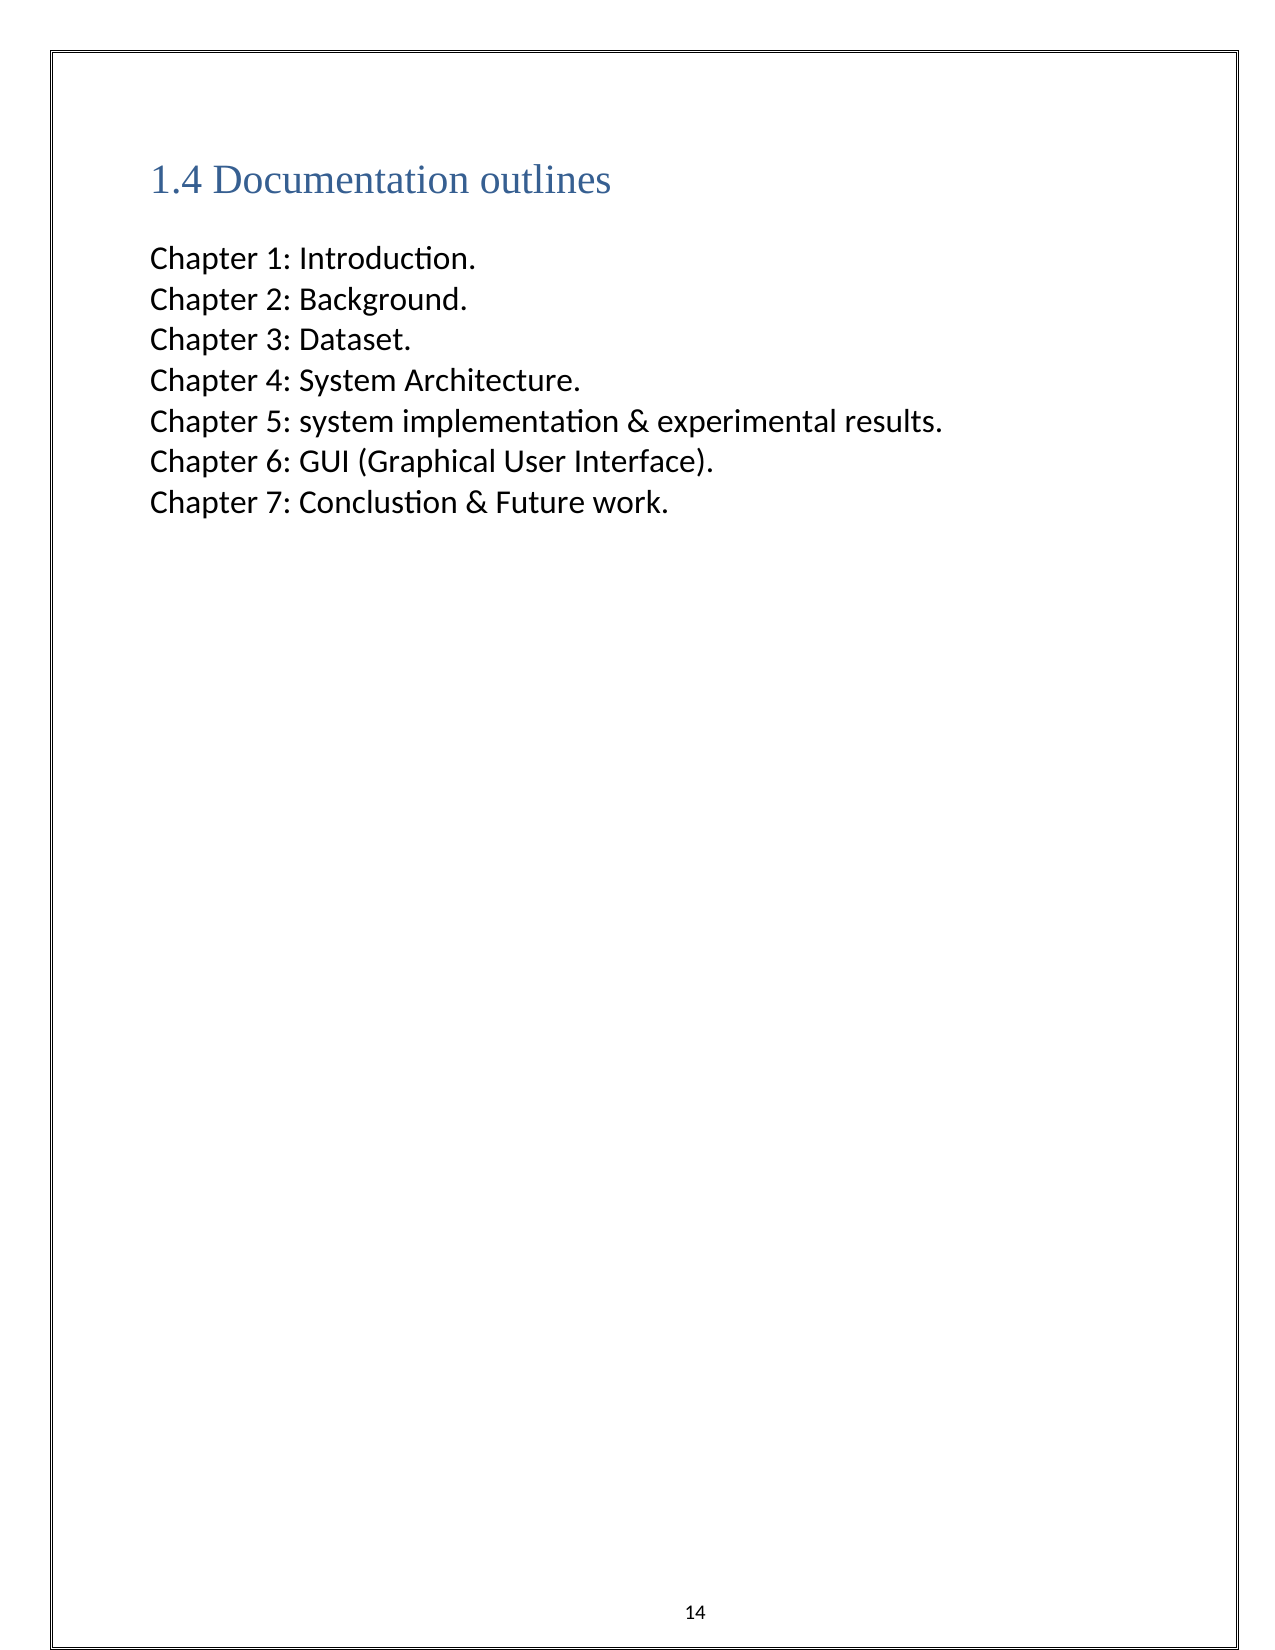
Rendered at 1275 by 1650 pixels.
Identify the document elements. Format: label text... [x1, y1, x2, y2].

text Chapter 5: system implementation & experimental results. [150, 400, 1236, 441]
text Chapter 4: System Architecture. [150, 359, 1236, 400]
text Chapter 6: GUI (Graphical User Interface). [150, 441, 1236, 481]
text Chapter 7: Conclustion & Future work. [150, 481, 1236, 522]
text Chapter 1: Introduction. [150, 237, 1236, 278]
text Chapter 3: Dataset. [150, 318, 1236, 359]
text Chapter 2: Background. [150, 278, 1236, 318]
subtitle 1.4 Documentation outlines [150, 154, 1236, 202]
